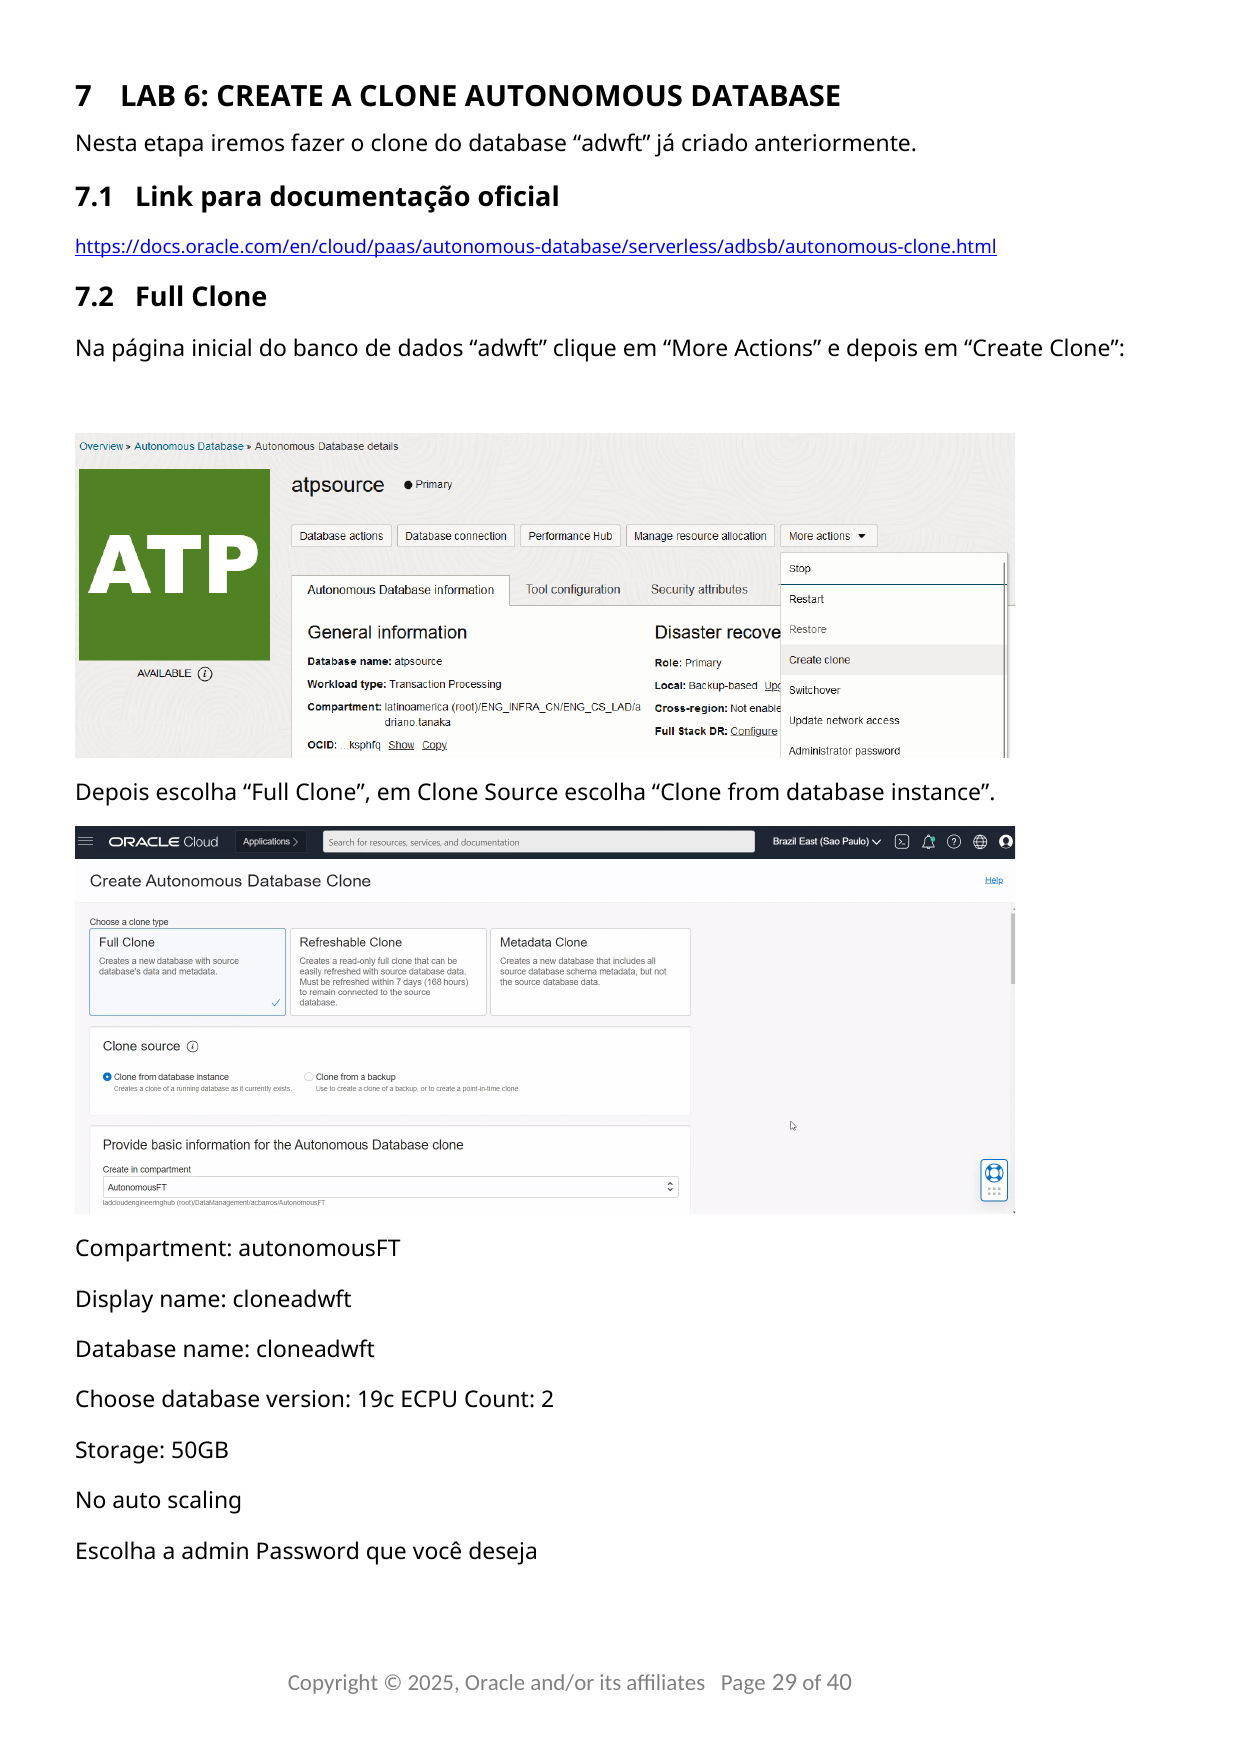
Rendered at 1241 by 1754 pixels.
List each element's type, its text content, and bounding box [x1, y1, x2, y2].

subtitle Link para documentação oficial [75, 178, 1165, 214]
text Nesta etapa iremos fazer o clone do database “adwft” já criado anteriormente. [75, 127, 1165, 158]
picture [75, 433, 1016, 758]
text No auto scaling [75, 1484, 1165, 1515]
text Depois escolha “Full Clone”, em Clone Source escolha “Clone from database instance”. [75, 776, 1165, 808]
subtitle lab 6: CREATE a clone autonomous database [75, 75, 1165, 115]
text Escolha a admin Password que você deseja [75, 1534, 1165, 1566]
picture [75, 826, 1016, 1214]
text Storage: 50GB [75, 1434, 1165, 1465]
text Choose database version: 19c ECPU Count: 2 [75, 1383, 1165, 1414]
text Database name: cloneadwft [75, 1333, 1165, 1364]
text Display name: cloneadwft [75, 1282, 1165, 1314]
subtitle Full Clone [75, 277, 1165, 314]
text Compartment: autonomousFT [75, 1232, 1165, 1263]
text Na página inicial do banco de dados “adwft” clique em “More Actions” e depois em “Create Clone”: [75, 332, 1165, 364]
text https://docs.oracle.com/en/cloud/paas/autonomous-database/serverless/adbsb/autonomous-clone.html [75, 233, 1165, 258]
